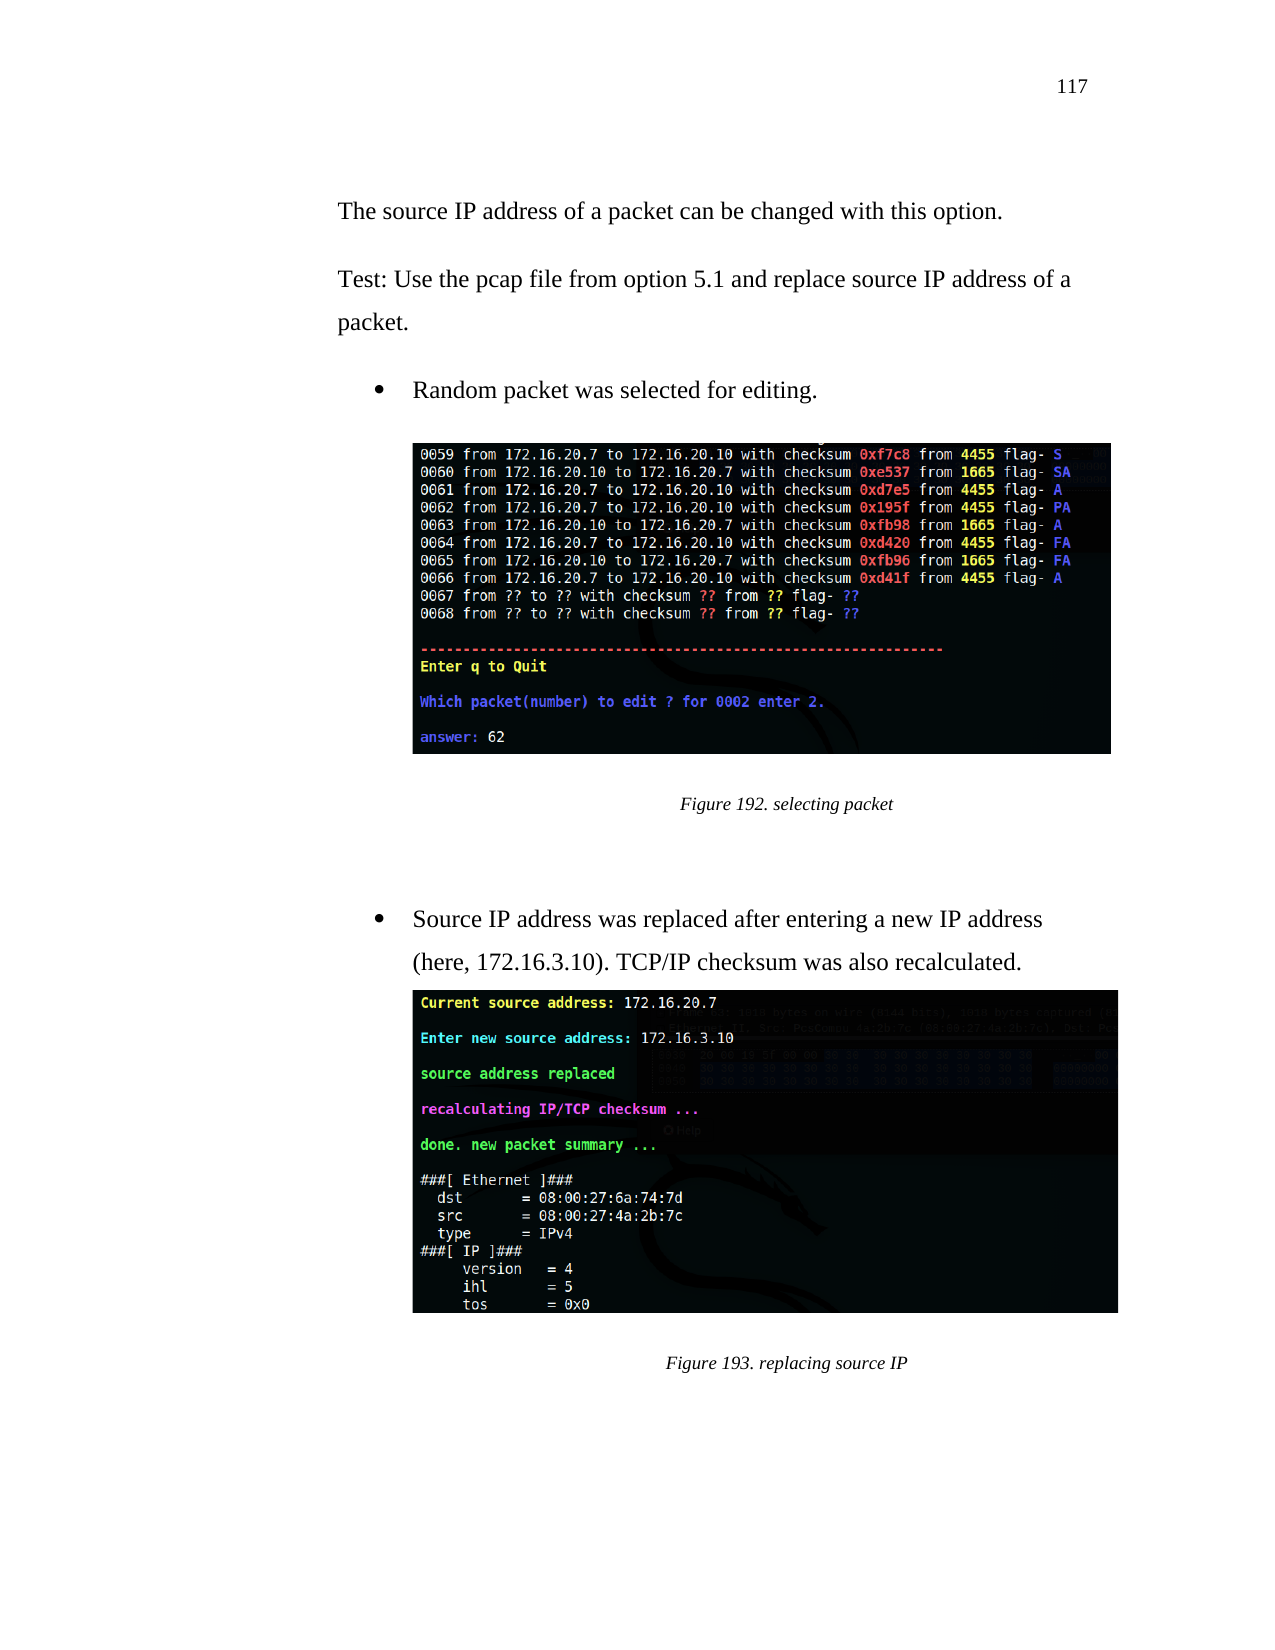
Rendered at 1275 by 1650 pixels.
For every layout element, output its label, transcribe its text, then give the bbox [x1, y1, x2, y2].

list Source IP address was replaced after entering a new IP address (here, 172.16.3.10). TCP/IP checksum was also recalculated. [375, 904, 1087, 976]
text The source IP address of a packet can be changed with this option. [337, 196, 1087, 224]
list Random packet was selected for editing. [375, 375, 1087, 404]
text Test: Use the pcap file from option 5.1 and replace source IP address of a packet. [337, 264, 1087, 336]
picture [412, 443, 1111, 754]
picture [412, 990, 1119, 1313]
